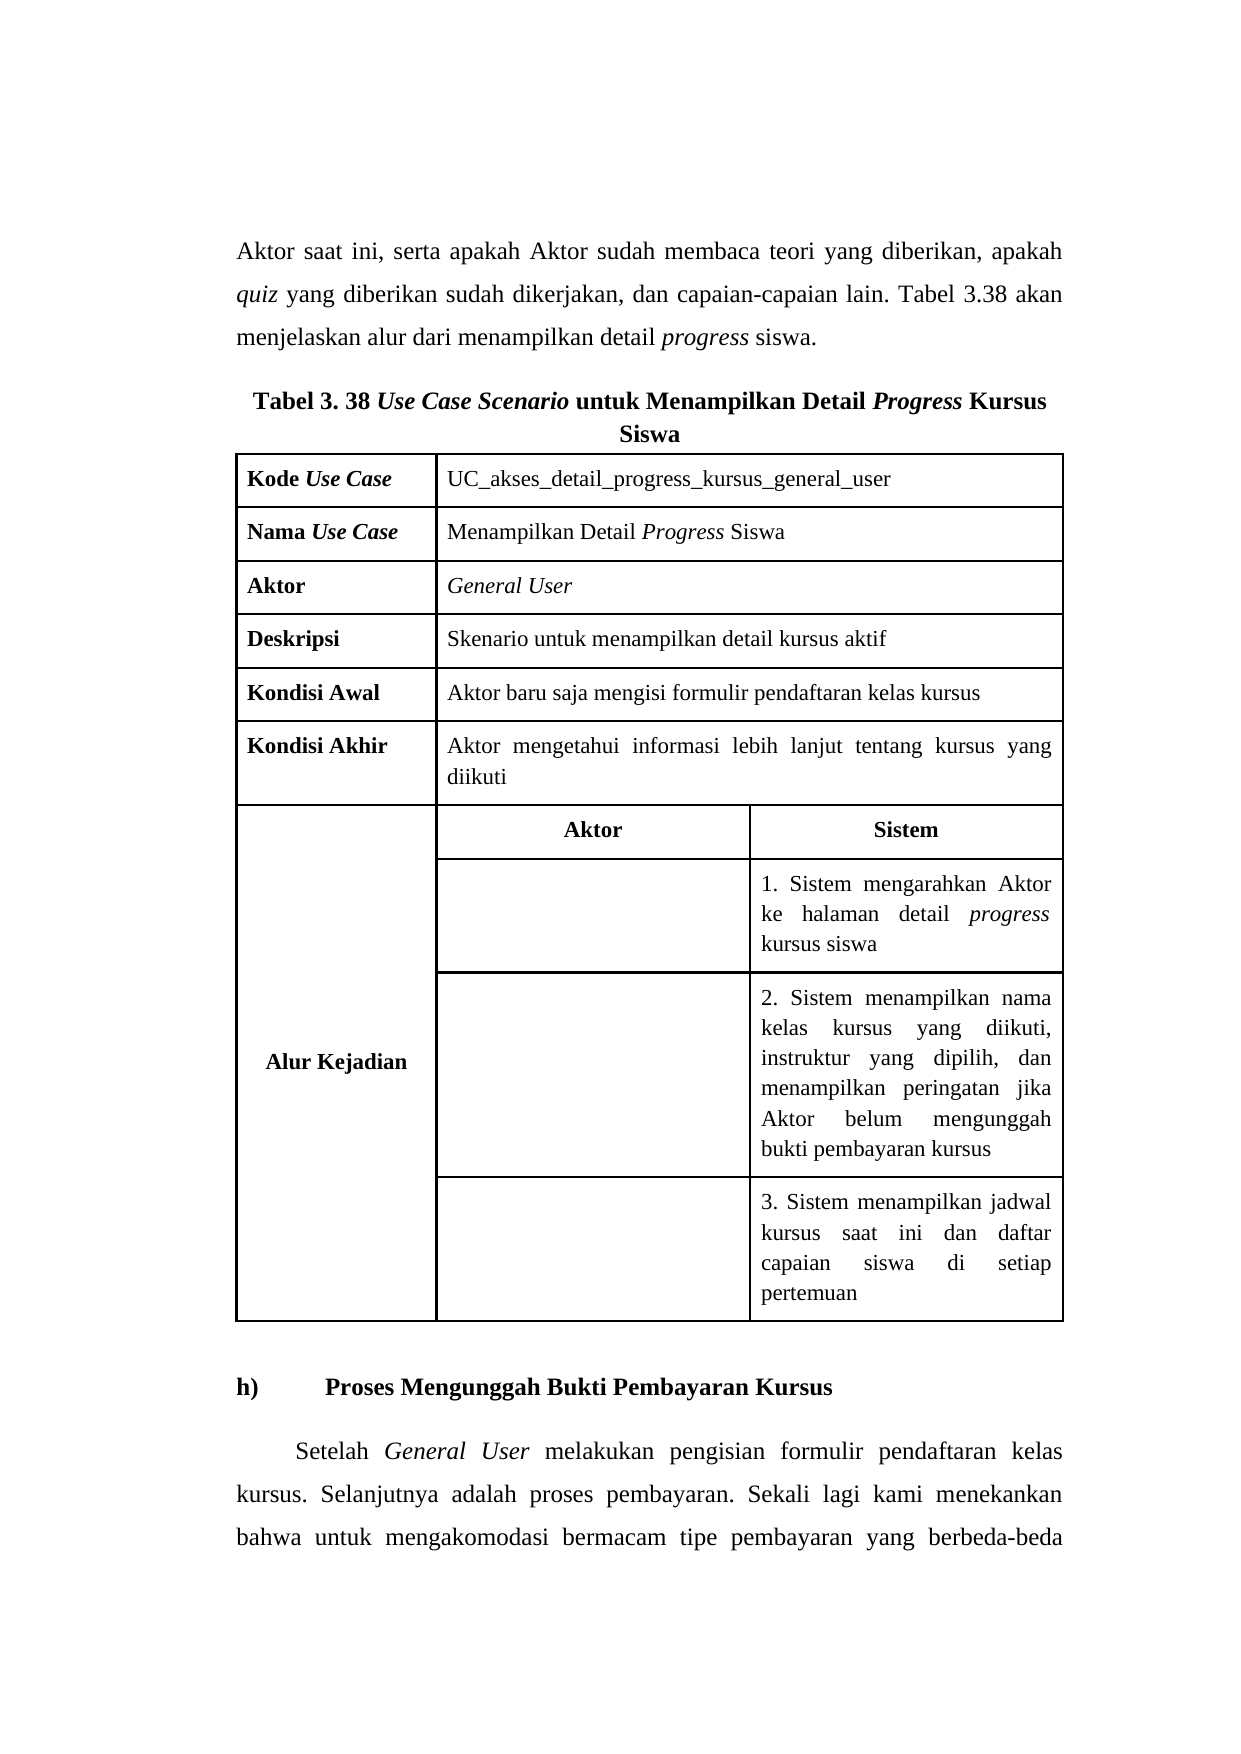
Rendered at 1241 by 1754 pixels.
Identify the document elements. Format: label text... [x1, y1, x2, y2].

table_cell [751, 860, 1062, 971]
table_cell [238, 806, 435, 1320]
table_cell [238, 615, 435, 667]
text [236, 1436, 1063, 1551]
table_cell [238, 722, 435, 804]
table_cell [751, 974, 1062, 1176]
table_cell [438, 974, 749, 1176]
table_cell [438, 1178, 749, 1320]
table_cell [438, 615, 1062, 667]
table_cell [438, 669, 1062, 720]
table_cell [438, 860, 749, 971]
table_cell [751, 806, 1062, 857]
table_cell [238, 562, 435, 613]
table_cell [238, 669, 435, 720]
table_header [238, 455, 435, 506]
text Tabel 3. Use Case Scenario untuk Menampilkan Detail Progress Kursus Siswa [236, 386, 1063, 448]
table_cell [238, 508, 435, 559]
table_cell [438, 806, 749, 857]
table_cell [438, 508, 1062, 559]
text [236, 236, 1063, 351]
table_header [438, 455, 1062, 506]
subtitle Proses Mengunggah Bukti Pembayaran Kursus [236, 1372, 1063, 1401]
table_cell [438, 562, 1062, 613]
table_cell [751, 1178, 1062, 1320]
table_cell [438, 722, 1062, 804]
